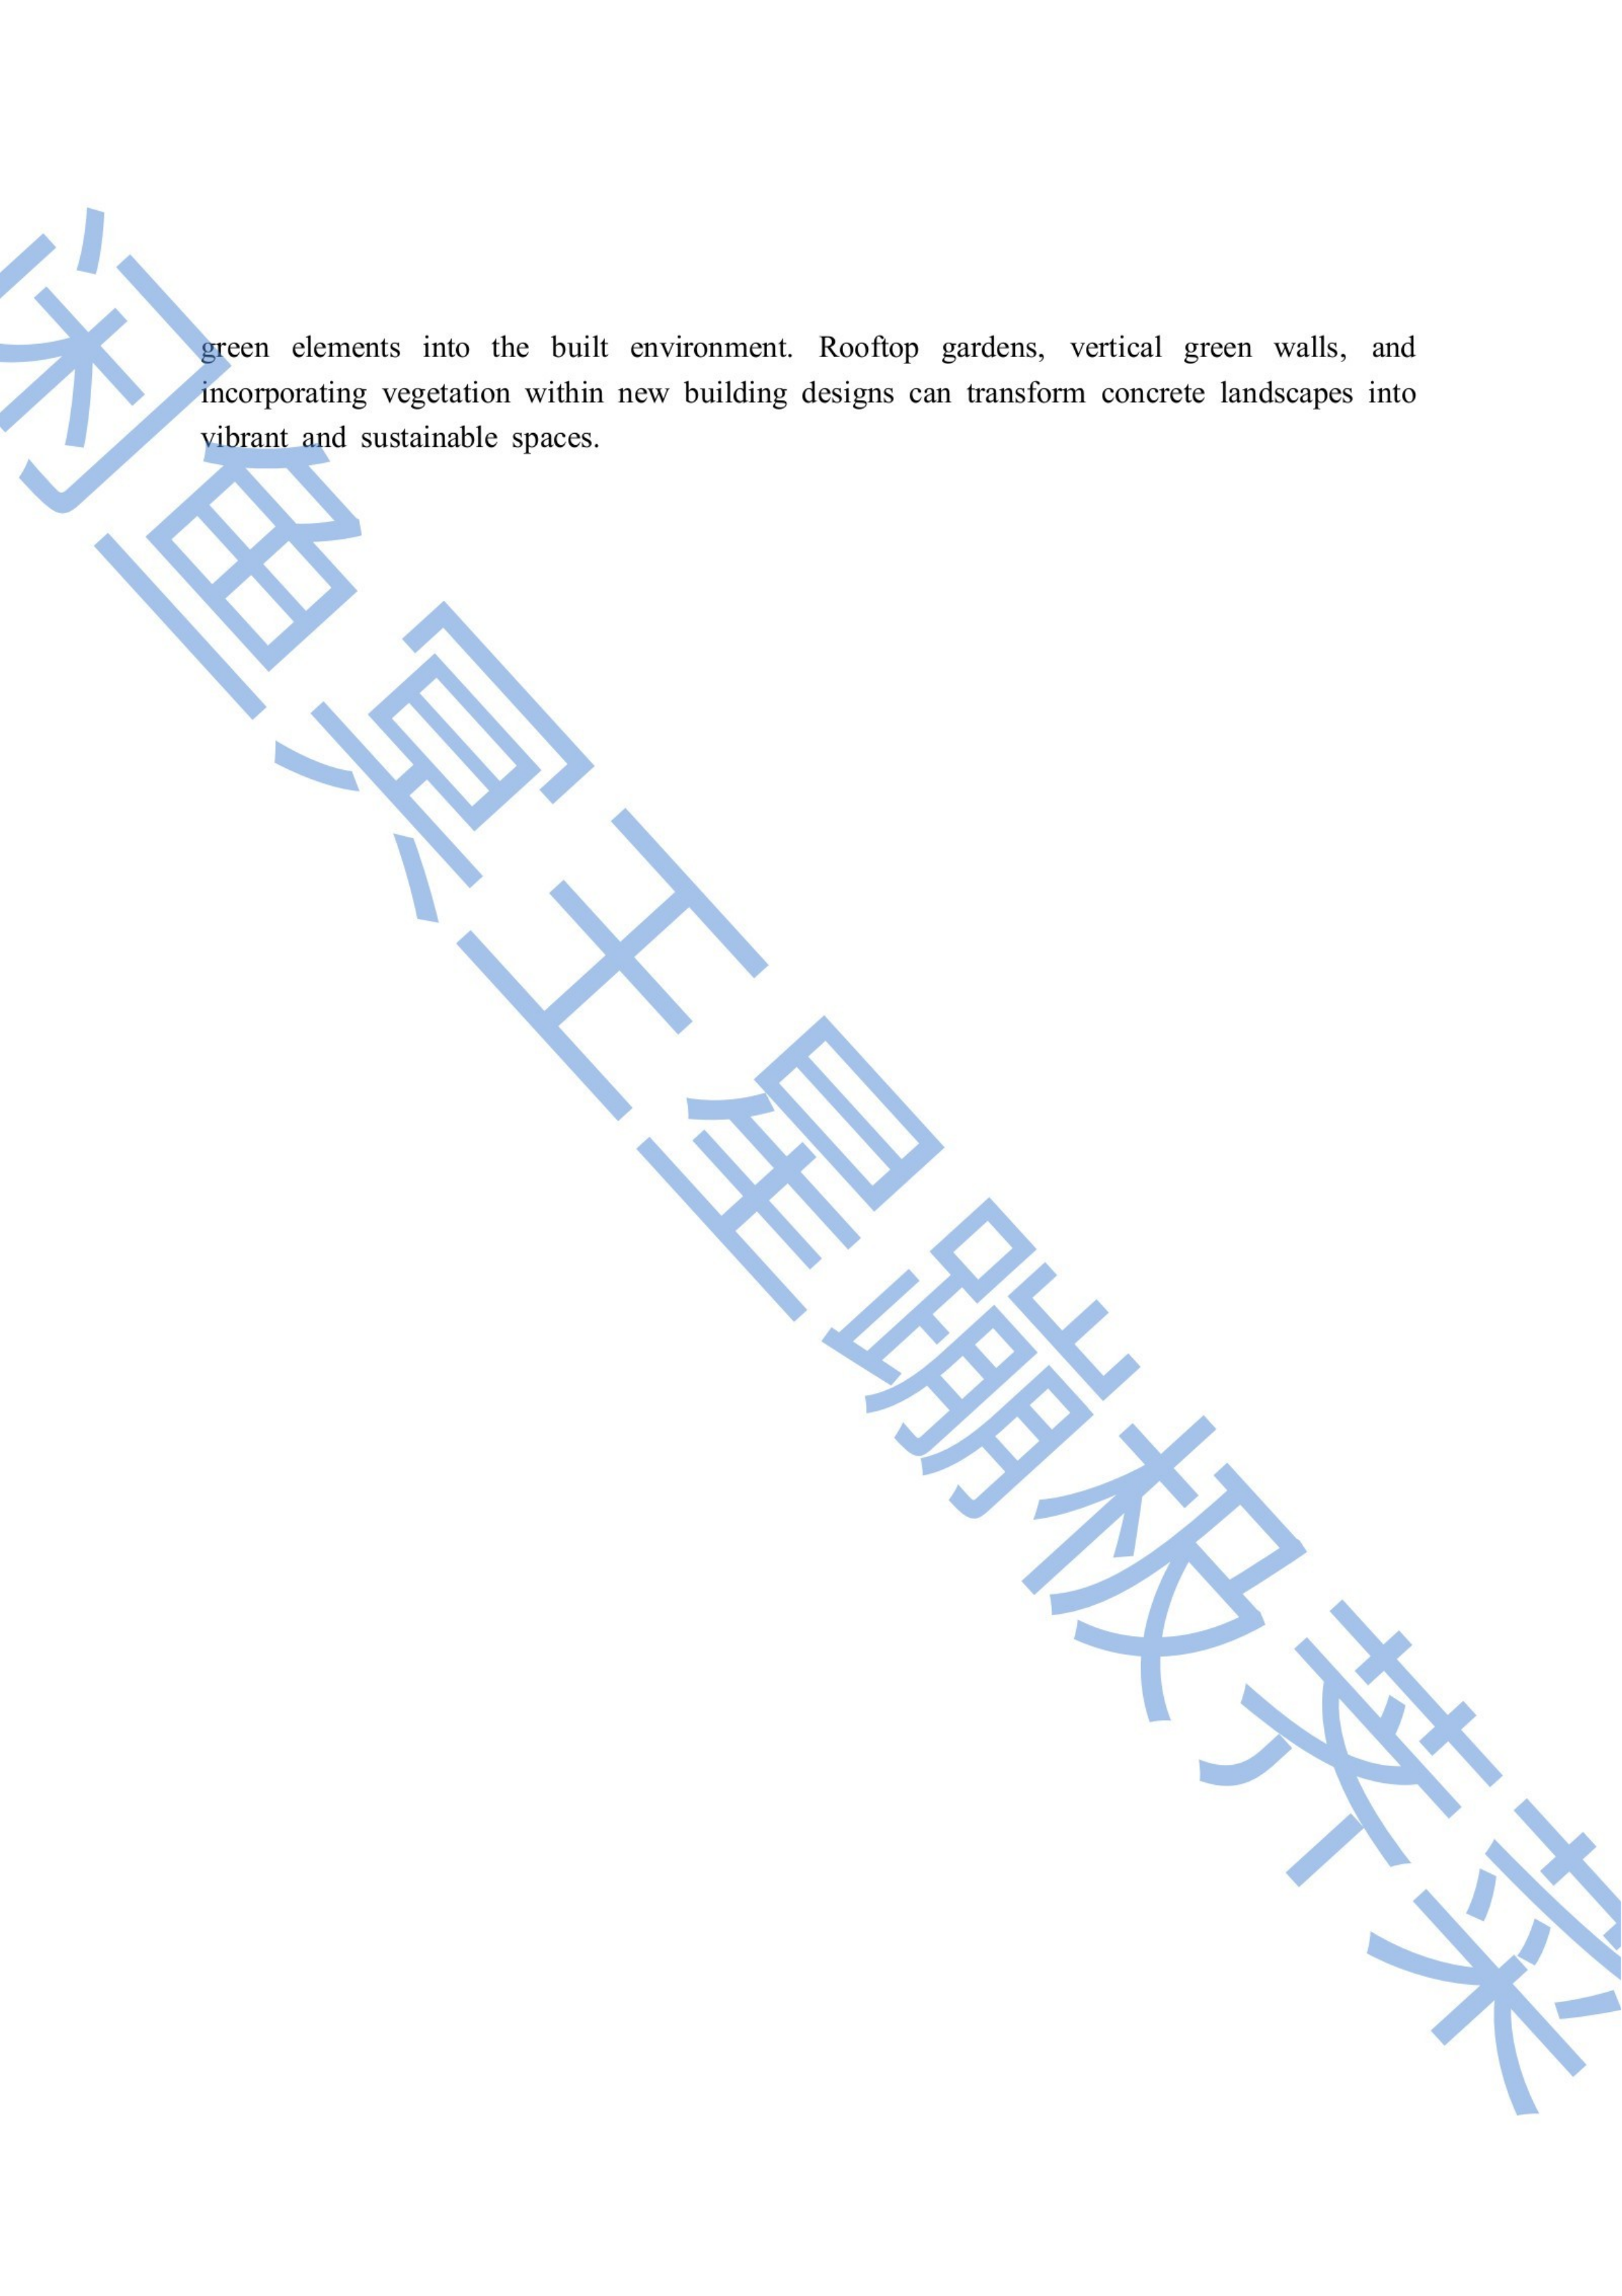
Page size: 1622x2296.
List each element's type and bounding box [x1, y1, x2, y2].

picture [0, 195, 1621, 2125]
